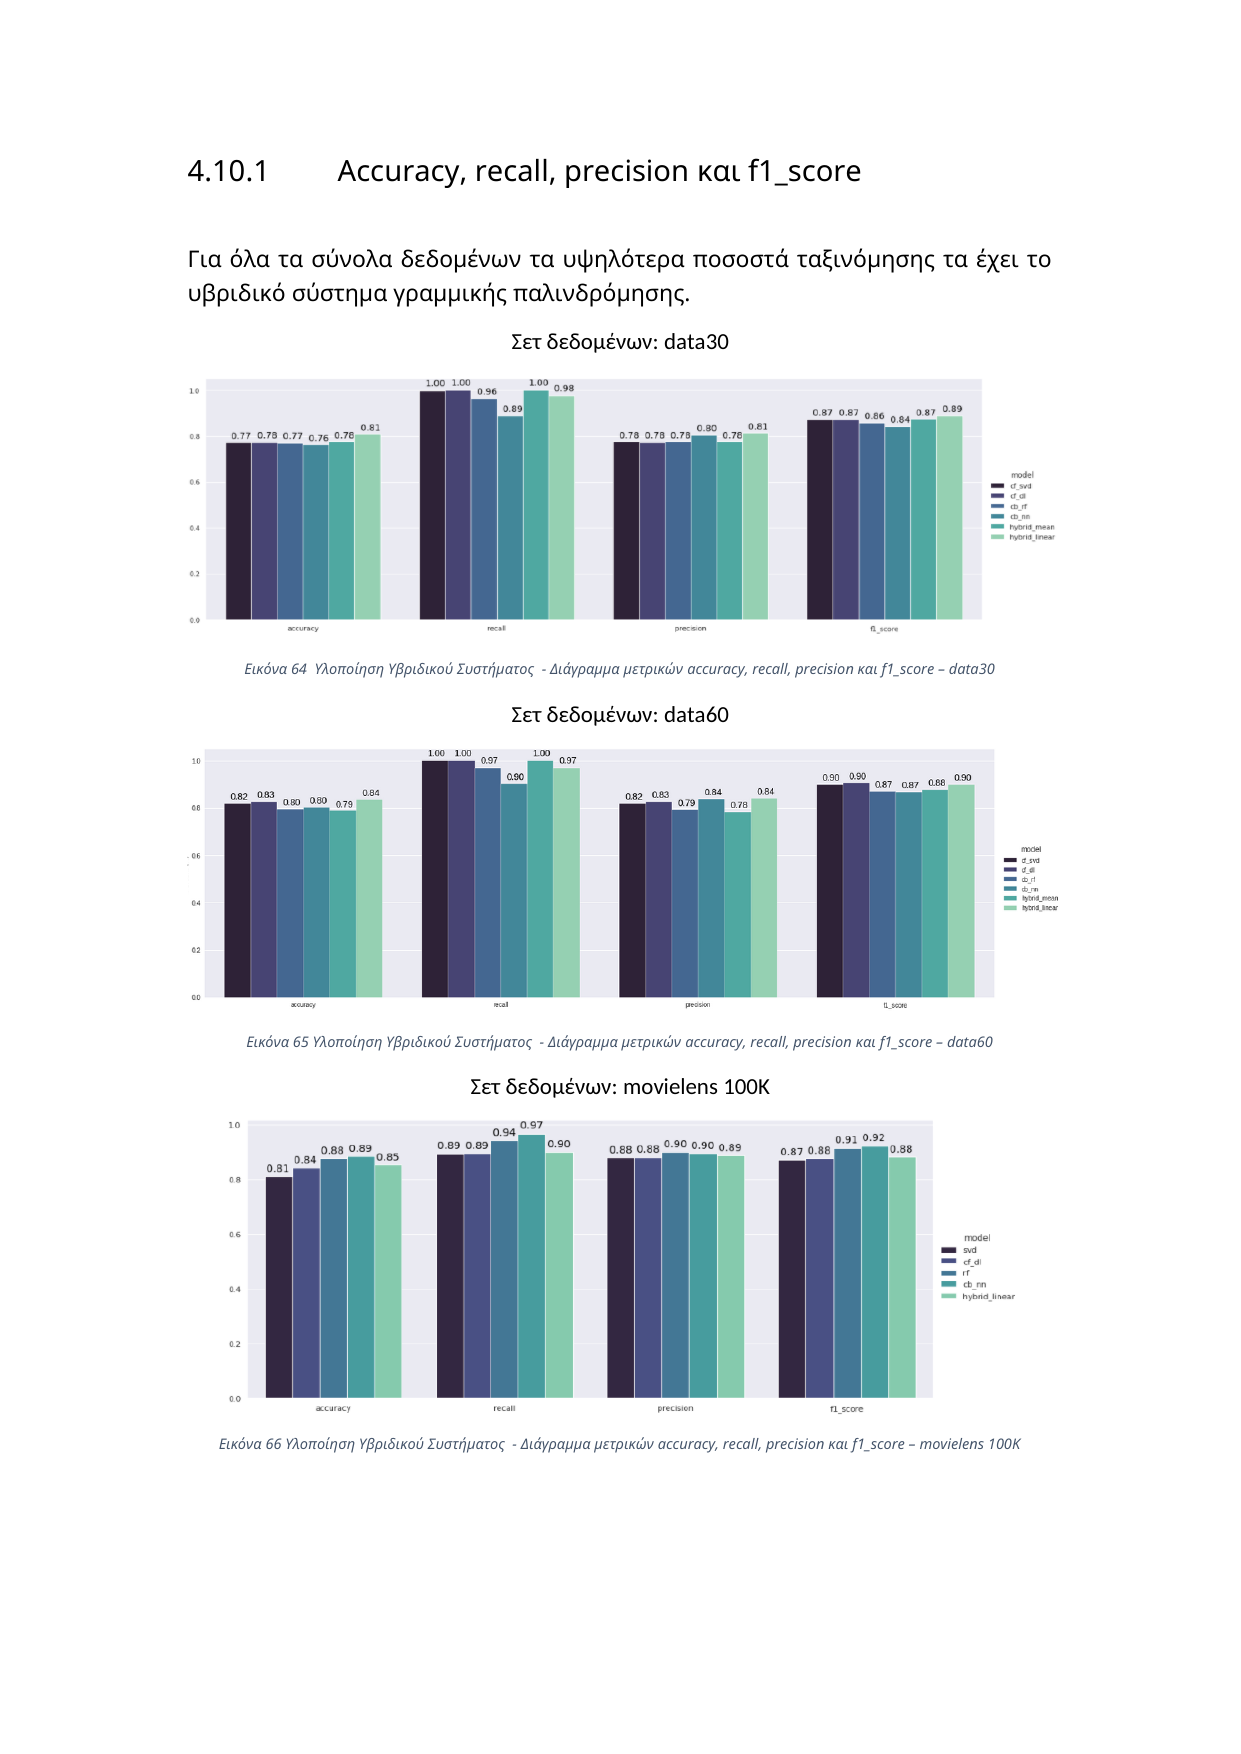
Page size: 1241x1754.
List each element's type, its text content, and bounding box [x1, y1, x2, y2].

text Εικόνα 65 Υλοποίηση Υβριδικού Συστήματος - Διάγραμμα μετρικών accuracy, recall, precision και f1_score – data60 [187, 1032, 1053, 1052]
picture [224, 1119, 1016, 1415]
subtitle Accuracy, recall, precision και f1_score [187, 150, 1053, 190]
text Για όλα τα σύνολα δεδομένων τα υψηλότερα ποσοστά ταξινόμησης τα έχει το υβριδικό σύστημα γραμμικής παλινδρόμησης. [187, 243, 1053, 308]
picture [187, 374, 1059, 640]
text Εικόνα 64 Υλοποίηση Υβριδικού Συστήματος - Διάγραμμα μετρικών accuracy, recall, precision και f1_score – data30 [187, 659, 1053, 679]
text Σετ δεδομένων: data60 [187, 700, 1053, 728]
picture [187, 746, 1061, 1013]
text Σετ δεδομένων: data30 [187, 327, 1053, 355]
text Εικόνα 66 Υλοποίηση Υβριδικού Συστήματος - Διάγραμμα μετρικών accuracy, recall, precision και f1_score – movielens 100K [187, 1434, 1053, 1454]
text Σετ δεδομένων: movielens 100K [187, 1072, 1053, 1100]
